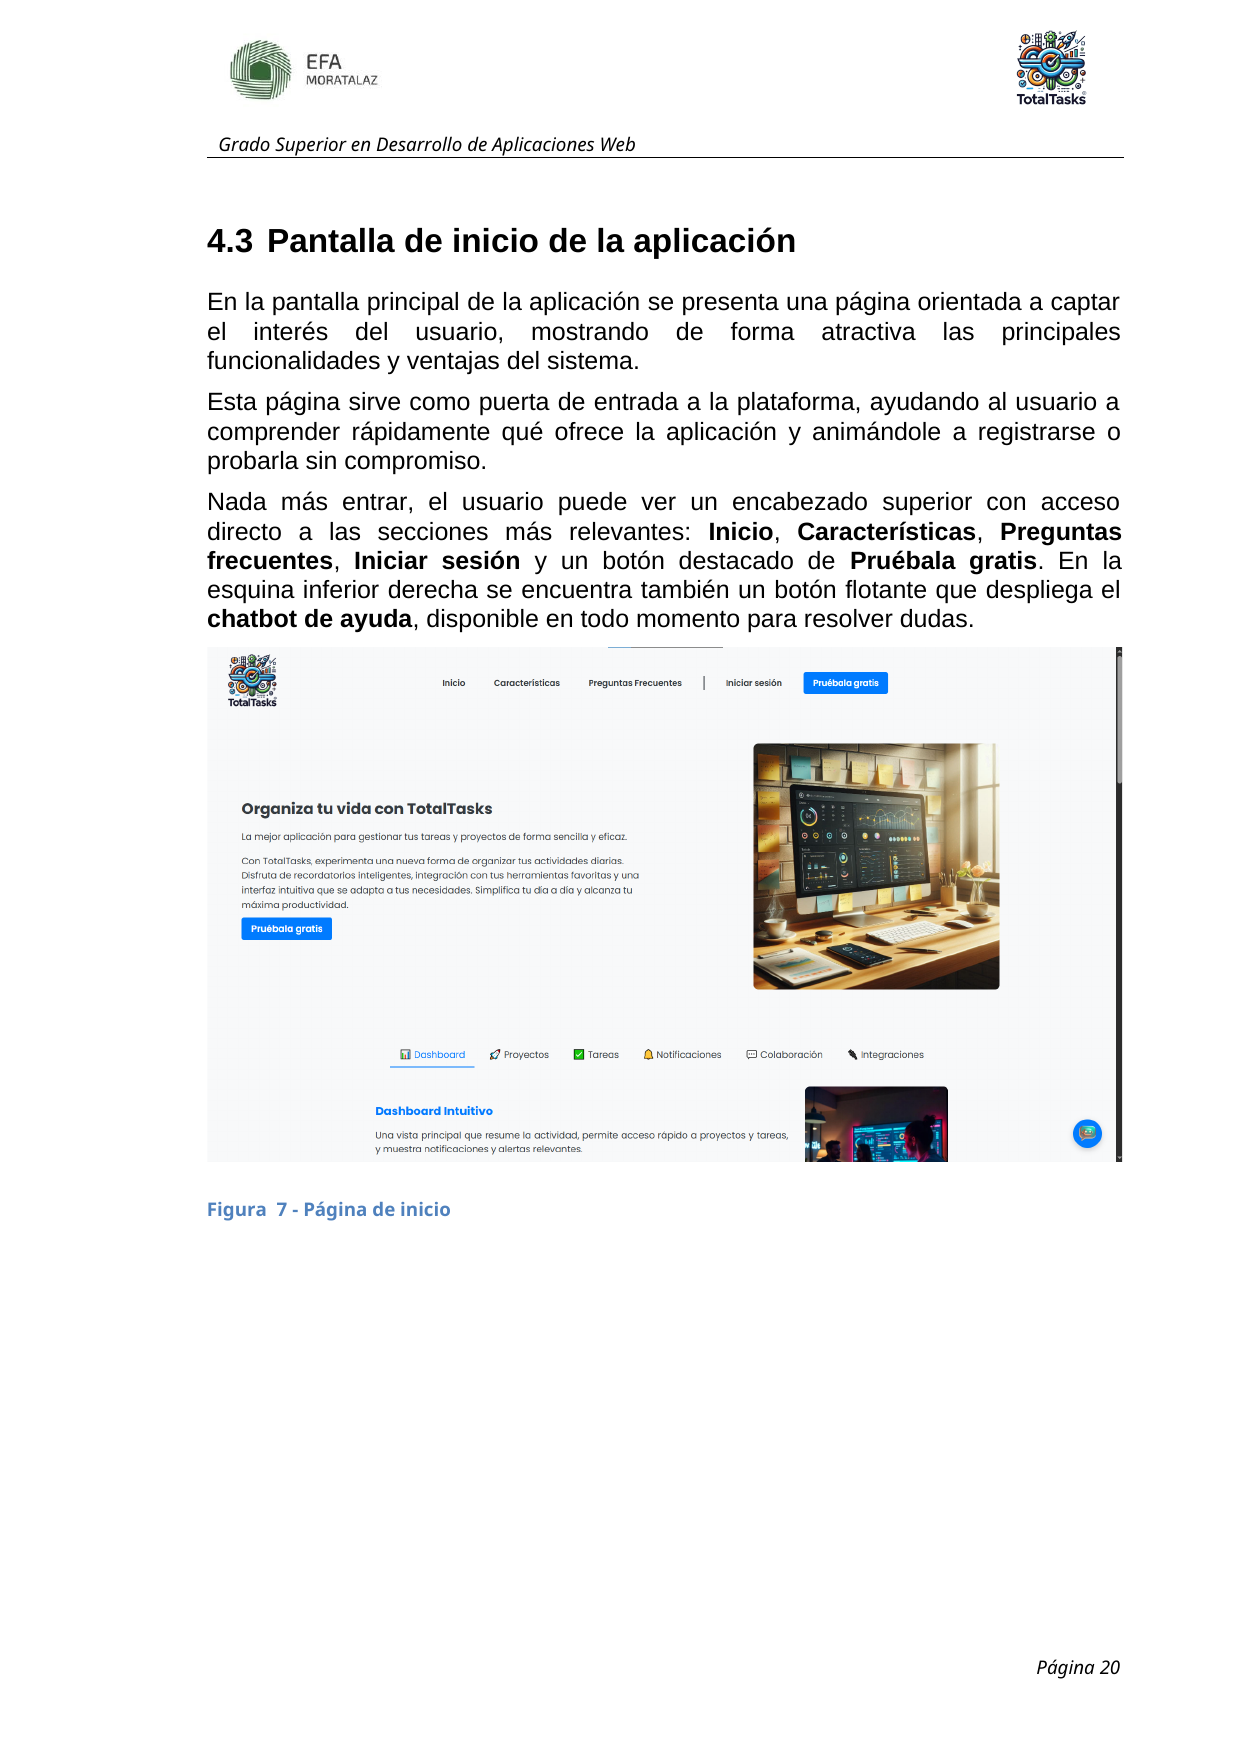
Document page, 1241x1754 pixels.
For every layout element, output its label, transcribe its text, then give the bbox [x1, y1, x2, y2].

text En la pantalla principal de la aplicación se presenta una página orientada a captar el interés del usuario, mostrando de forma atractiva las principales funcionalidades y ventajas del sistema. [207, 287, 1122, 375]
picture [1000, 18, 1103, 120]
text Nada más entrar, el usuario puede ver un encabezado superior con acceso directo a las secciones más relevantes: Inicio, Características, Preguntas frecuentes, Iniciar sesión y un botón destacado de Pruébala gratis. En la esquina inferior derecha se encuentra también un botón flotante que despliega el chatbot de ayuda, disponible en todo momento para resolver dudas. [207, 487, 1122, 633]
picture [207, 647, 1123, 1162]
text Esta página sirve como puerta de entrada a la plataforma, ayudando al usuario a comprender rápidamente qué ofrece la aplicación y animándole a registrarse o probarla sin compromiso. [207, 387, 1122, 475]
picture [206, 21, 410, 117]
subtitle Pantalla de inicio de la aplicación [207, 229, 1122, 258]
